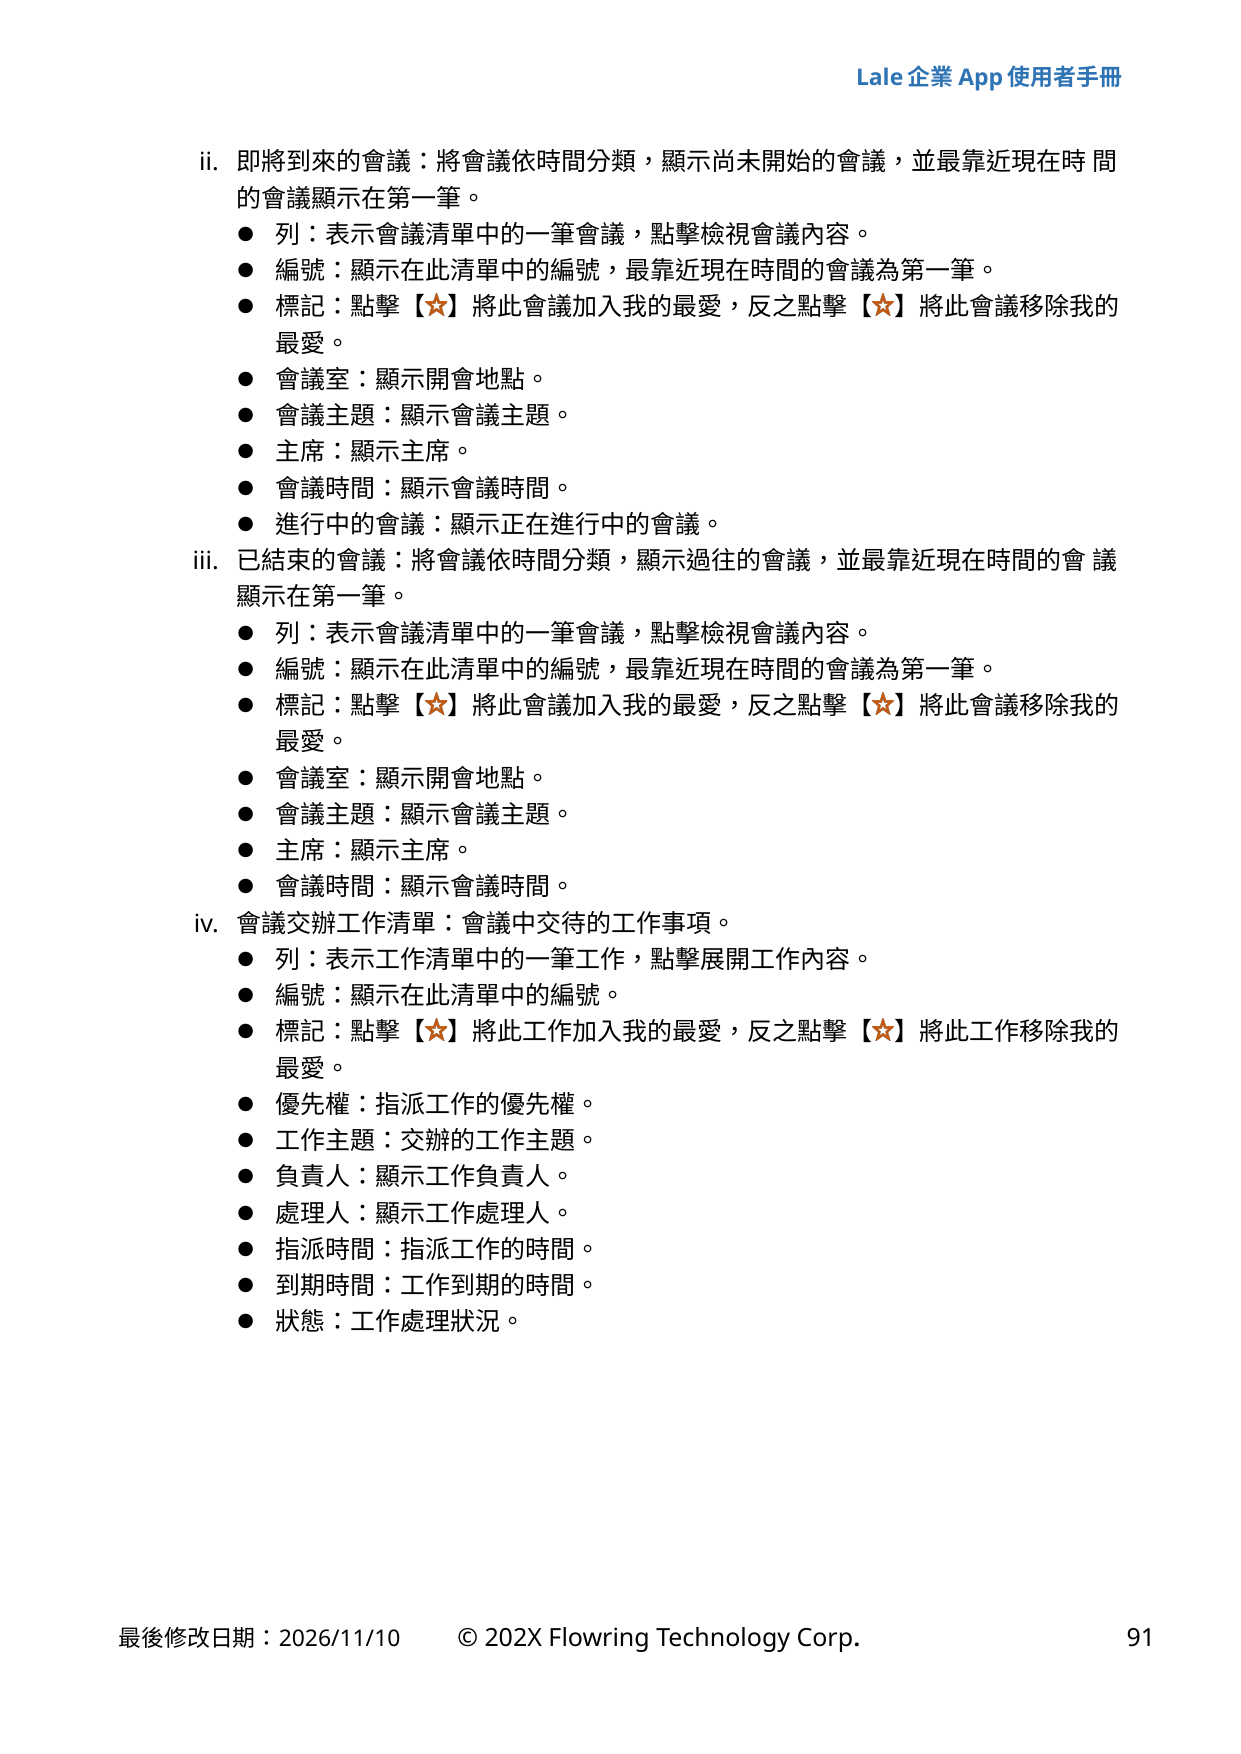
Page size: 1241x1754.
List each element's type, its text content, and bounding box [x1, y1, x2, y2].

list 標記：點擊【】將此工作加入我的最愛，反之點擊【】將此工作移除我的最愛。 [236, 1012, 1122, 1084]
list 主席：顯示主席。 [236, 432, 1122, 468]
list 標記：點擊【】將此會議加入我的最愛，反之點擊【】將此會議移除我的最愛。 [236, 287, 1122, 359]
picture [425, 293, 448, 316]
list 到期時間：工作到期的時間。 [236, 1266, 1122, 1302]
list 列：表示工作清單中的一筆工作，點擊展開工作內容。 [236, 939, 1122, 976]
list 即將到來的會議：將會議依時間分類，顯示尚未開始的會議，並最靠近現在時 間的會議顯示在第一筆。 [218, 142, 1122, 214]
picture [872, 692, 894, 715]
list 列：表示會議清單中的一筆會議，點擊檢視會議內容。 [236, 613, 1122, 649]
list 主席：顯示主席。 [236, 831, 1122, 867]
list 會議時間：顯示會議時間。 [236, 867, 1122, 903]
list 優先權：指派工作的優先權。 [236, 1084, 1122, 1121]
list 會議室：顯示開會地點。 [236, 758, 1122, 794]
list 會議主題：顯示會議主題。 [236, 396, 1122, 432]
list 進行中的會議：顯示正在進行中的會議。 [236, 504, 1122, 541]
list 工作主題：交辦的工作主題。 [236, 1121, 1122, 1157]
list 會議時間：顯示會議時間。 [236, 468, 1122, 504]
list 已結束的會議：將會議依時間分類，顯示過往的會議，並最靠近現在時間的會 議顯示在第一筆。 [218, 541, 1122, 613]
picture [425, 1018, 448, 1041]
list 處理人：顯示工作處理人。 [236, 1193, 1122, 1229]
list 指派時間：指派工作的時間。 [236, 1229, 1122, 1266]
list 列：表示會議清單中的一筆會議，點擊檢視會議內容。 [236, 214, 1122, 251]
picture [872, 293, 894, 316]
picture [872, 1018, 894, 1041]
list 編號：顯示在此清單中的編號。 [236, 976, 1122, 1012]
list 會議室：顯示開會地點。 [236, 359, 1122, 396]
picture [425, 692, 448, 715]
list 標記：點擊【】將此會議加入我的最愛，反之點擊【】將此會議移除我的最愛。 [236, 686, 1122, 758]
list 編號：顯示在此清單中的編號，最靠近現在時間的會議為第一筆。 [236, 649, 1122, 686]
list 負責人：顯示工作負責人。 [236, 1157, 1122, 1193]
list 編號：顯示在此清單中的編號，最靠近現在時間的會議為第一筆。 [236, 251, 1122, 287]
list 會議交辦工作清單：會議中交待的工作事項。 [218, 903, 1122, 939]
list 會議主題：顯示會議主題。 [236, 794, 1122, 831]
list 狀態：工作處理狀況。 [236, 1302, 1122, 1338]
